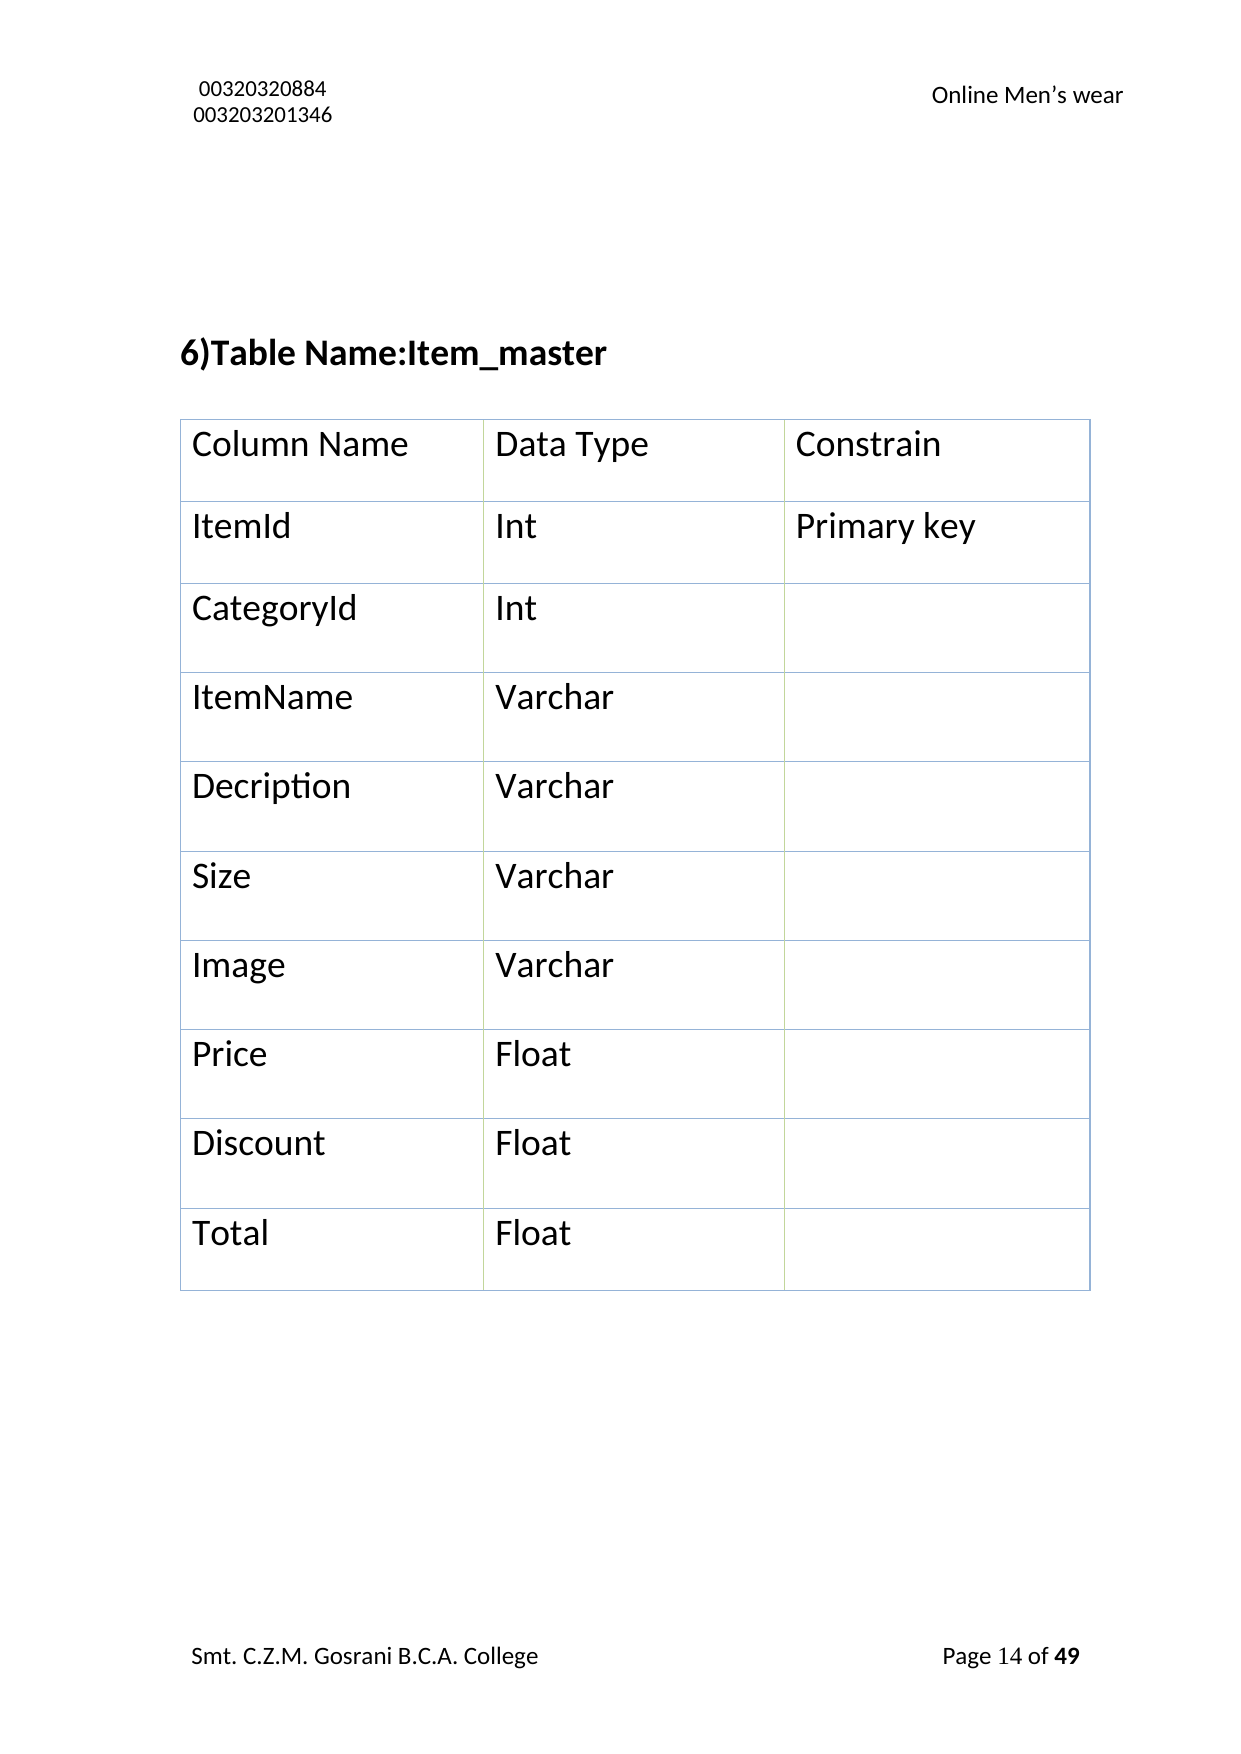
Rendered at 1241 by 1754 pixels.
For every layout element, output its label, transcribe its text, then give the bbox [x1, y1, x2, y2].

table_cell Float [484, 1209, 784, 1289]
table_cell Price [181, 1030, 483, 1118]
table_cell Discount [181, 1119, 483, 1208]
table_cell [785, 762, 1089, 851]
table_header Constrain [785, 420, 1089, 501]
table_header Column Name [181, 420, 483, 501]
table_cell Float [484, 1119, 784, 1208]
table_cell ItemId [181, 502, 483, 583]
table_cell Varchar [484, 852, 784, 940]
table_cell Varchar [484, 673, 784, 761]
table_cell Varchar [484, 762, 784, 851]
table_cell CategoryId [181, 584, 483, 672]
text 6)Table Name:Item_master [180, 329, 1090, 375]
table_cell ItemName [181, 673, 483, 761]
table_cell [785, 1030, 1089, 1118]
table_header Data Type [484, 420, 784, 501]
table_cell Int [484, 584, 784, 672]
table_cell [785, 584, 1089, 672]
table_cell [785, 1209, 1089, 1289]
table_cell [785, 941, 1089, 1029]
table_cell Float [484, 1030, 784, 1118]
table_cell Size [181, 852, 483, 940]
table_cell [785, 673, 1089, 761]
table_cell Total [181, 1209, 483, 1289]
table_cell Primary key [785, 502, 1089, 583]
table_cell Decription [181, 762, 483, 851]
table_cell [785, 852, 1089, 940]
table_cell [785, 1119, 1089, 1208]
table_cell Int [484, 502, 784, 583]
table_cell Varchar [484, 941, 784, 1029]
table_cell Image [181, 941, 483, 1029]
